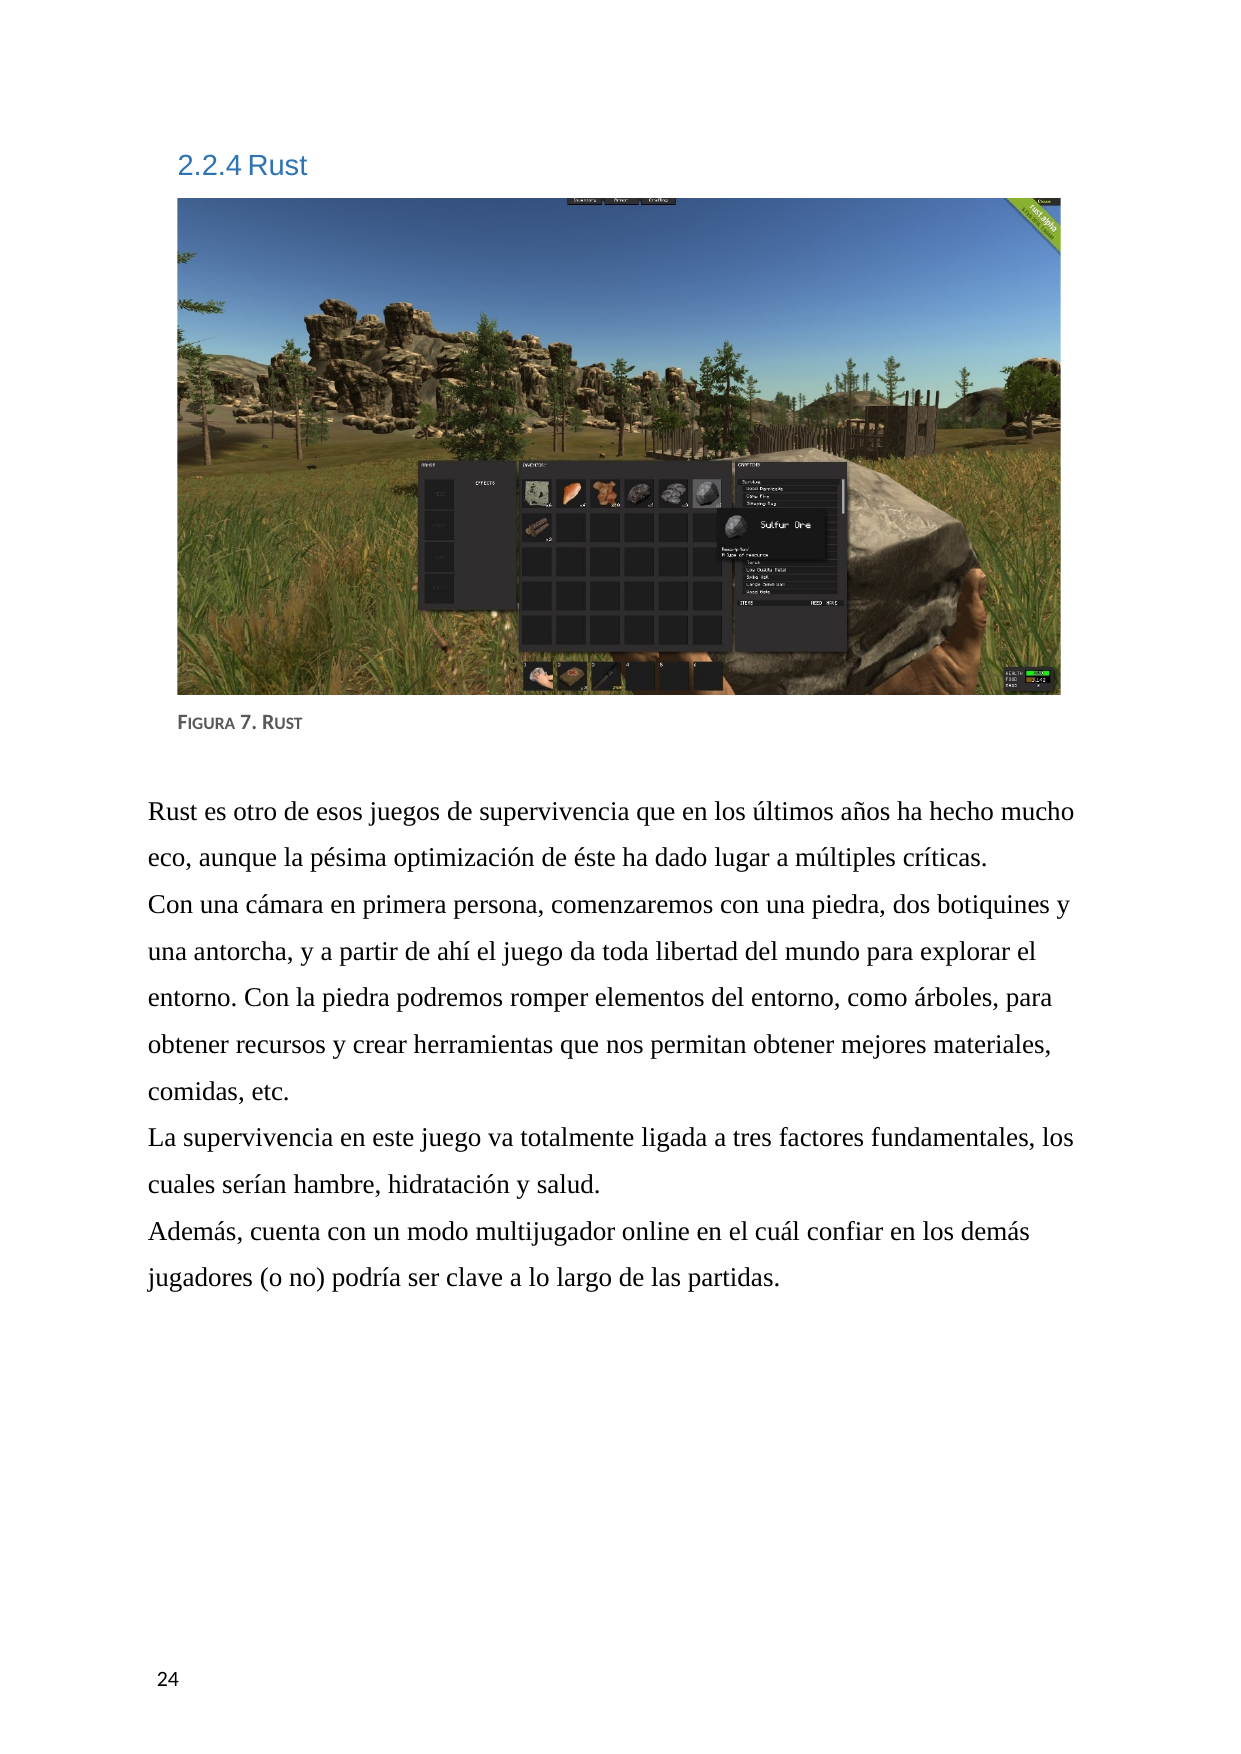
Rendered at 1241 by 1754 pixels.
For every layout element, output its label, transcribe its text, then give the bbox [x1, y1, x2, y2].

subtitle Rust [177, 148, 1092, 181]
text Rust es otro de esos juegos de supervivencia que en los últimos años ha hecho mucho eco, aunque la pésima optimización de éste ha dado lugar a múltiples críticas. Con una cámara en primera persona, comenzaremos con una piedra, dos botiquines y una antorcha, y a partir de ahí el juego da toda libertad del mundo para explorar el entorno. Con la piedra podremos romper elementos del entorno, como árboles, para obtener recursos y crear herramientas que nos permitan obtener mejores materiales, comidas, etc. La supervivencia en este juego va totalmente ligada a tres factores fundamentales, los cuales serían hambre, hidratación y salud. Además, cuenta con un modo multijugador online en el cuál confiar en los demás jugadores (o no) podría ser clave a lo largo de las partidas. [148, 748, 1092, 1339]
picture [177, 198, 1061, 695]
